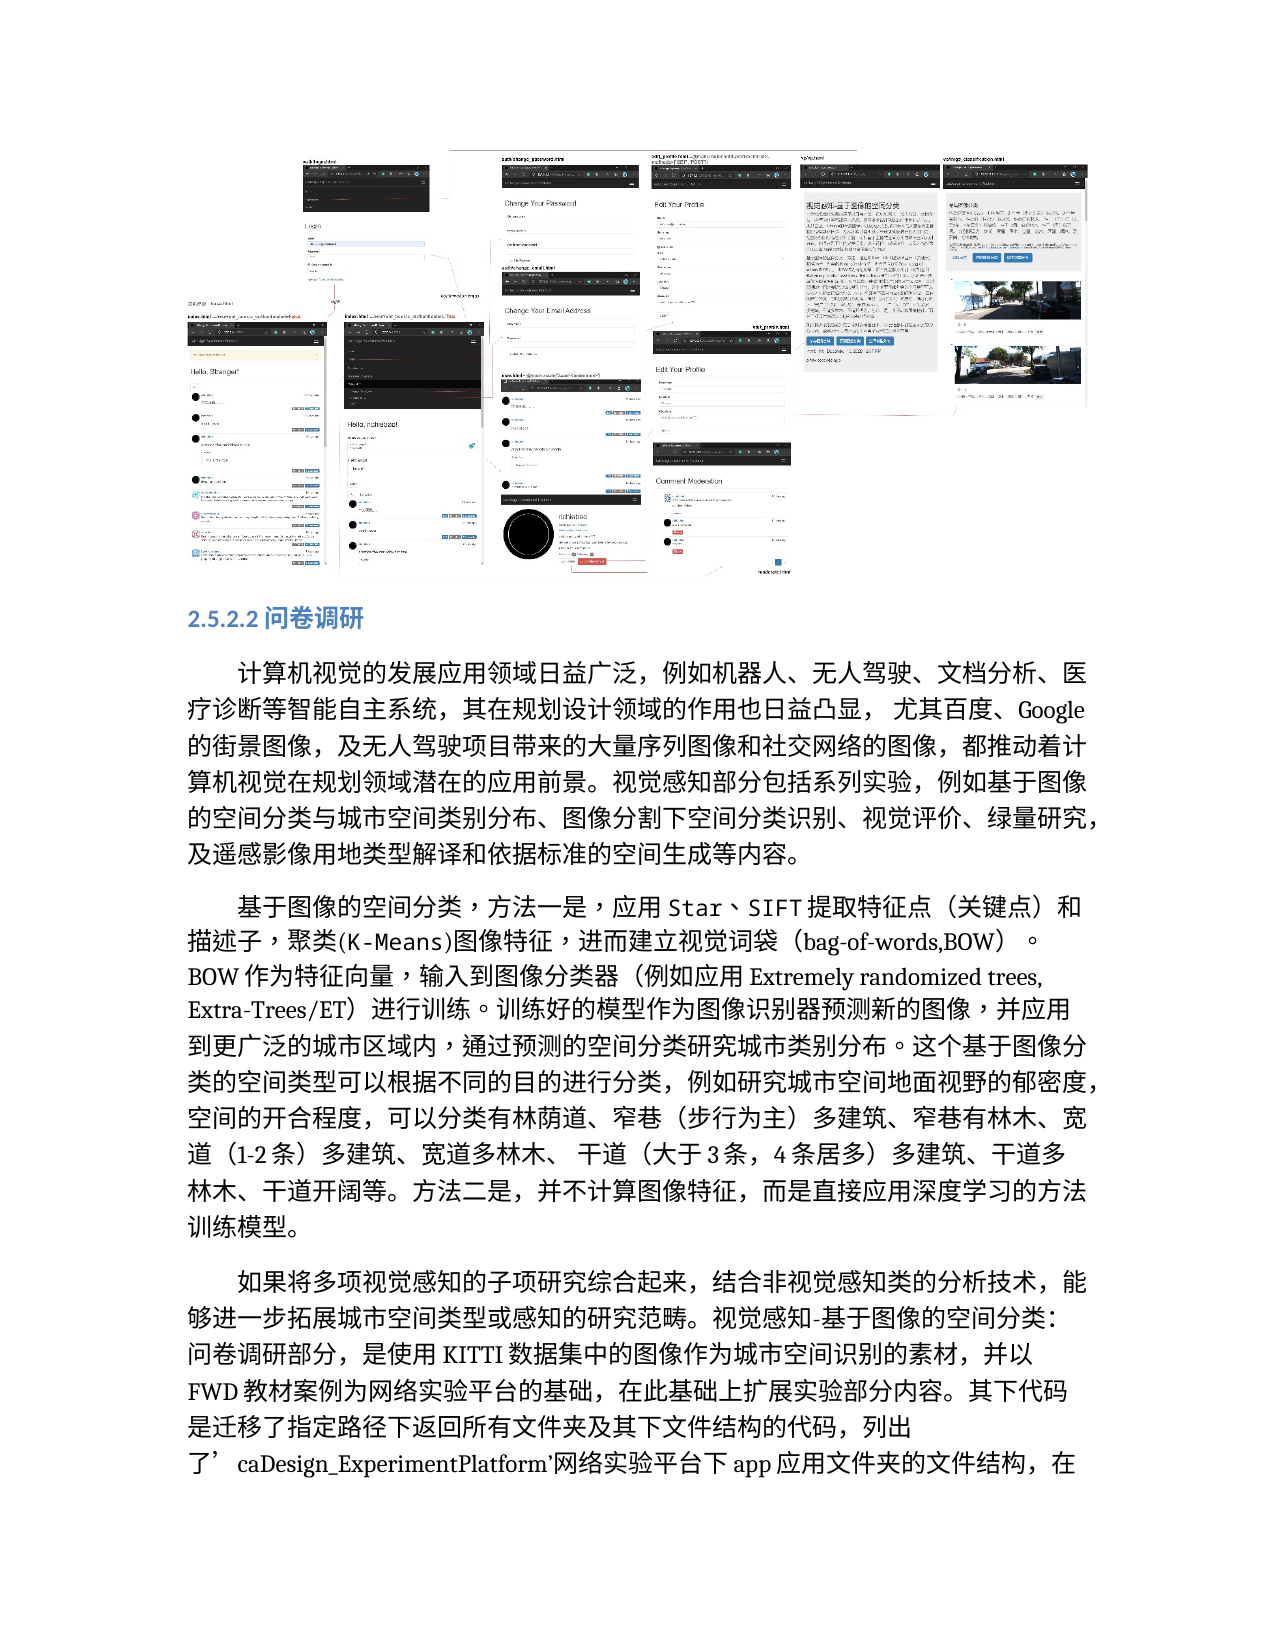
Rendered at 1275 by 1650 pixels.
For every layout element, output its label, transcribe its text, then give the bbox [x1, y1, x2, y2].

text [187, 1262, 1087, 1480]
text 基于图像的空间分类，方法一是，应用Star、SIFT提取特征点（关键点）和描述子，聚类(K-Means)图像特征，进而建立视觉词袋（bag-of-words,BOW）。 BOW作为特征向量，输入到图像分类器（例如应用Extremely randomized trees, Extra-Trees/ET）进行训练。训练好的模型作为图像识别器预测新的图像，并应用到更广泛的城市区域内，通过预测的空间分类研究城市类别分布。这个基于图像分类的空间类型可以根据不同的目的进行分类，例如研究城市空间地面视野的郁密度，空间的开合程度，可以分类有林荫道、窄巷（步行为主）多建筑、窄巷有林木、宽道（1-2条）多建筑、宽道多林木、 干道（大于3条，4条居多）多建筑、干道多林木、干道开阔等。方法二是，并不计算图像特征，而是直接应用深度学习的方法训练模型。 [187, 890, 1087, 1244]
text 计算机视觉的发展应用领域日益广泛，例如机器人、无人驾驶、文档分析、医疗诊断等智能自主系统，其在规划设计领域的作用也日益凸显， 尤其百度、Google的街景图像，及无人驾驶项目带来的大量序列图像和社交网络的图像，都推动着计算机视觉在规划领域潜在的应用前景。视觉感知部分包括系列实验，例如基于图像的空间分类与城市空间类别分布、图像分割下空间分类识别、视觉评价、绿量研究，及遥感影像用地类型解译和依据标准的空间生成等内容。 [187, 654, 1087, 871]
picture [187, 150, 1088, 578]
subtitle 2.5.2.2 问卷调研 [187, 599, 1087, 635]
